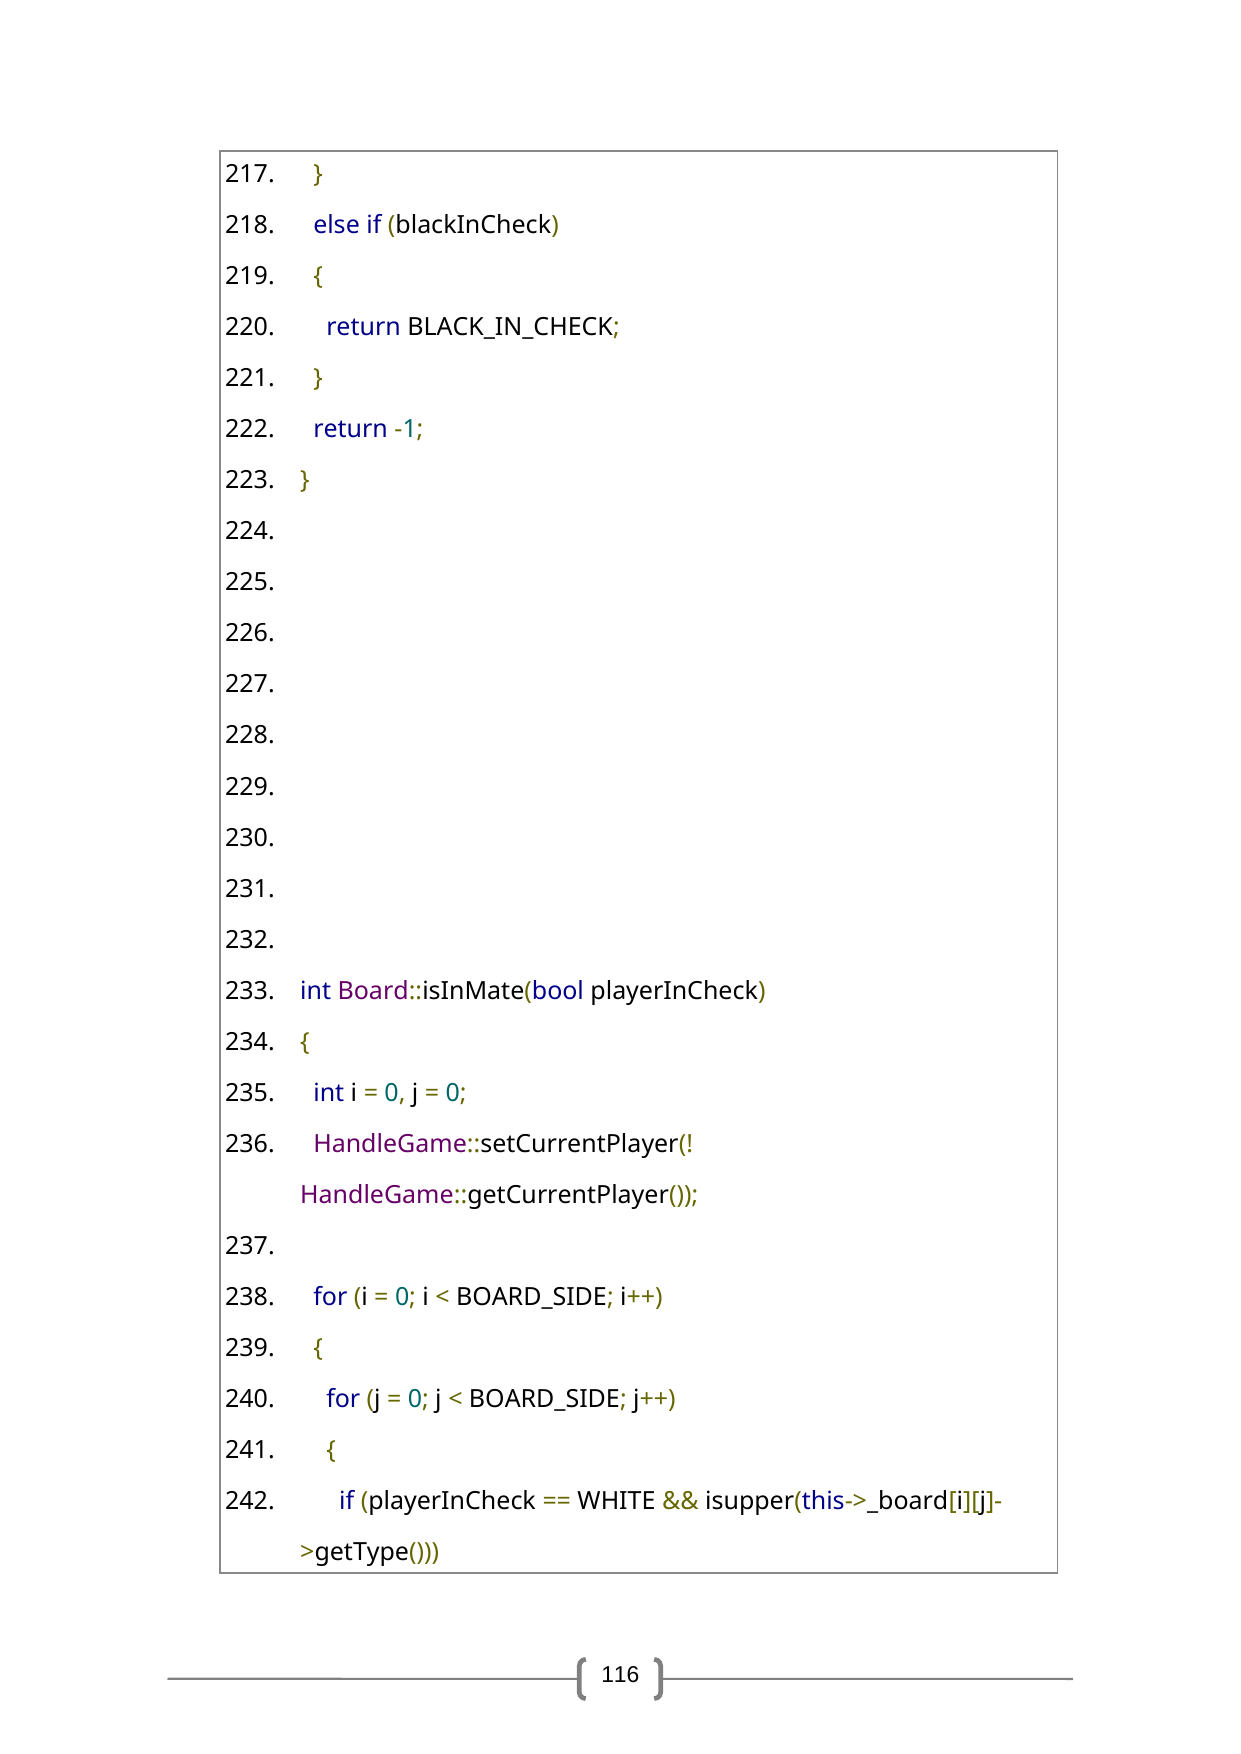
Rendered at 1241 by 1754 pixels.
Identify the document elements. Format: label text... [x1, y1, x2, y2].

list } [221, 456, 1057, 496]
list return -1; [221, 405, 1057, 445]
list return BLACK_IN_CHECK; [221, 303, 1057, 343]
list { [221, 1018, 1057, 1057]
list else if (blackInCheck) [221, 201, 1057, 241]
list { [221, 252, 1057, 292]
list } [221, 152, 1057, 190]
list for (j = 0; j < BOARD_SIDE; j++) [221, 1375, 1057, 1415]
list for (i = 0; i < BOARD_SIDE; i++) [221, 1273, 1057, 1313]
list int i = 0, j = 0; [221, 1069, 1057, 1108]
list } [221, 354, 1057, 394]
list { [221, 1426, 1057, 1466]
list { [221, 1324, 1057, 1364]
list HandleGame::setCurrentPlayer(!HandleGame::getCurrentPlayer()); [221, 1120, 1057, 1211]
list if (playerInCheck == WHITE && isupper(this->_board[i][j]->getType())) [221, 1477, 1057, 1572]
list int Board::isInMate(bool playerInCheck) [221, 967, 1057, 1006]
